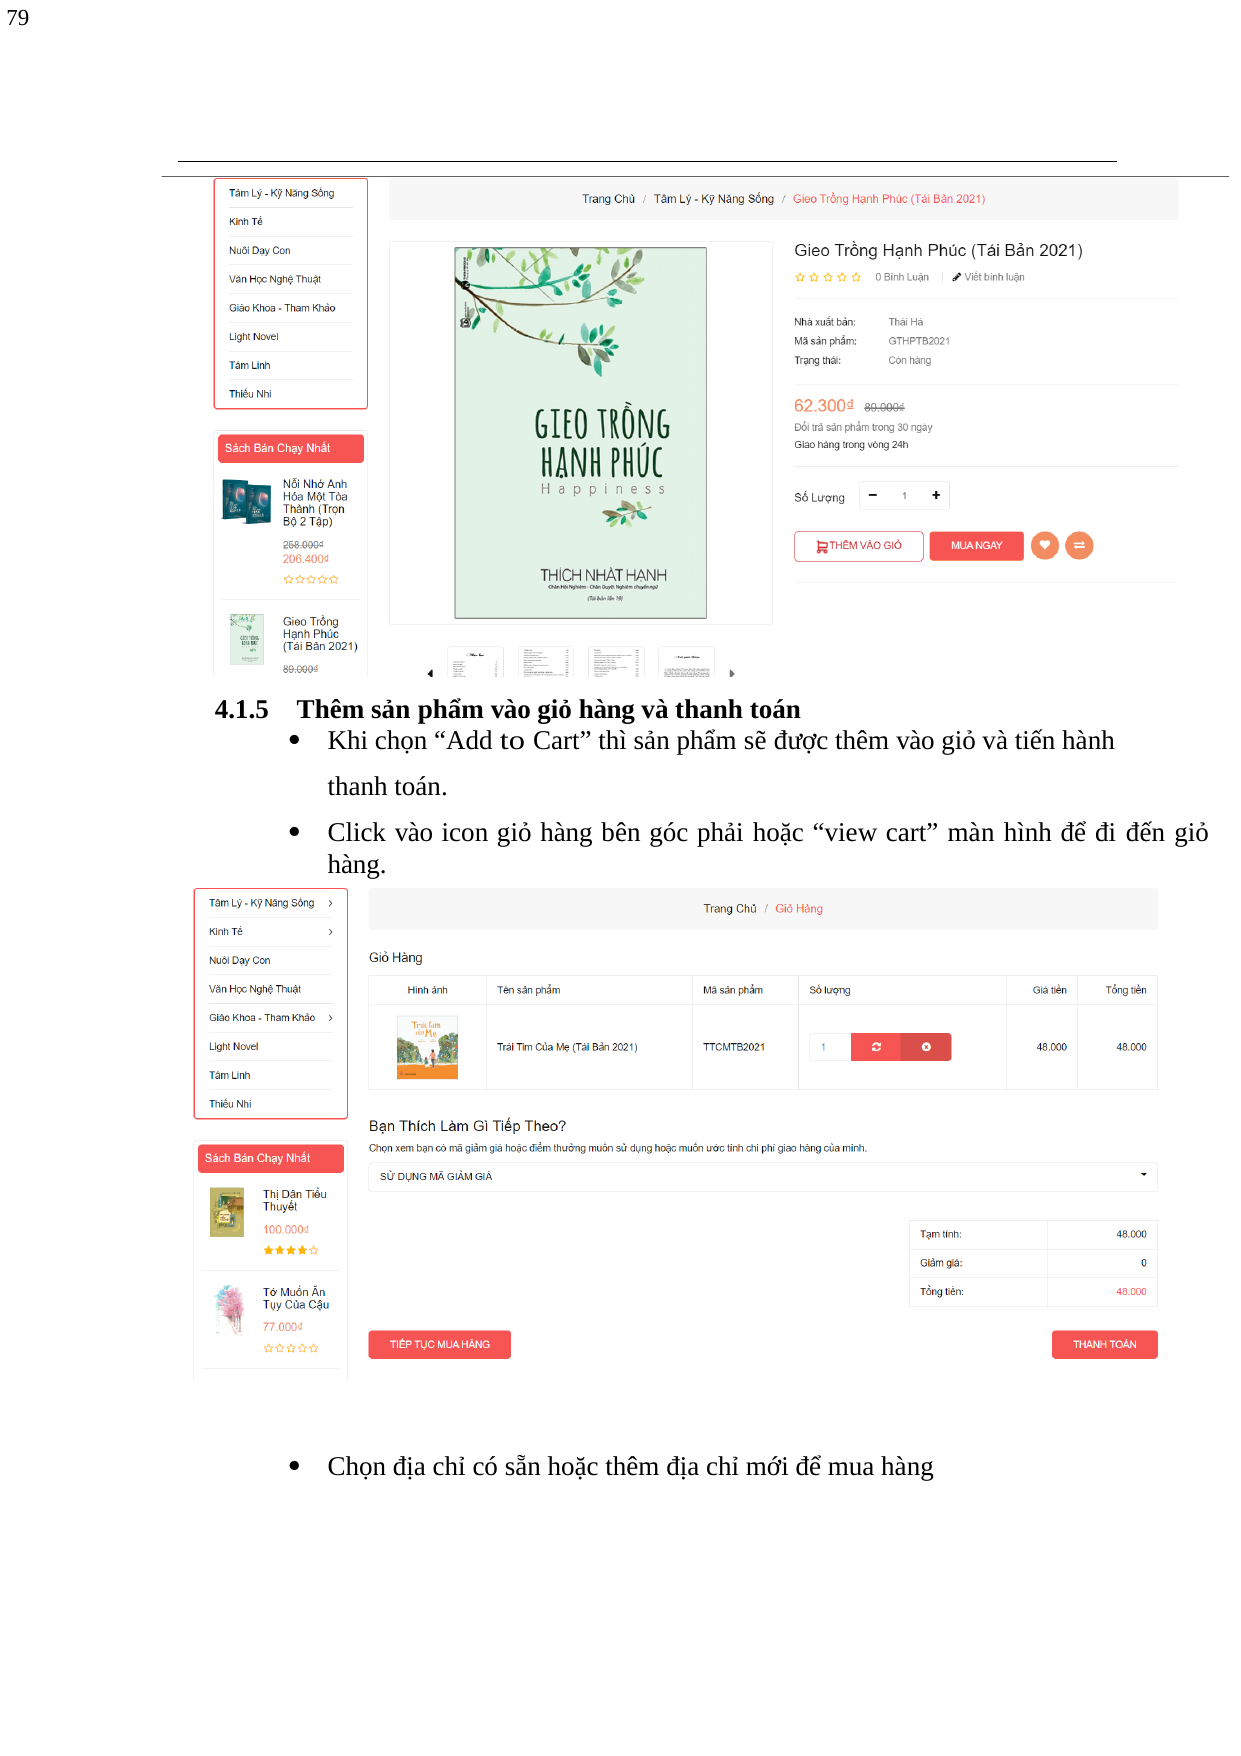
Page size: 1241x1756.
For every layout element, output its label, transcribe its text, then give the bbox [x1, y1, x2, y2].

list Khi chọn “Add to Cart” thì sản phẩm sẽ được thêm vào giỏ và tiến hành thanh toán. [289, 724, 1121, 801]
list Click vào icon giỏ hàng bên góc phải hoặc “view cart” màn hình để đi đến giỏ hàng. [289, 816, 1209, 879]
subtitle Thêm sản phẩm vào giỏ hàng và thanh toán [214, 693, 1209, 724]
picture [141, 879, 1210, 1381]
picture [161, 176, 1230, 677]
list Chọn địa chỉ có sẵn hoặc thêm địa chỉ mới để mua hàng [289, 1449, 1122, 1481]
